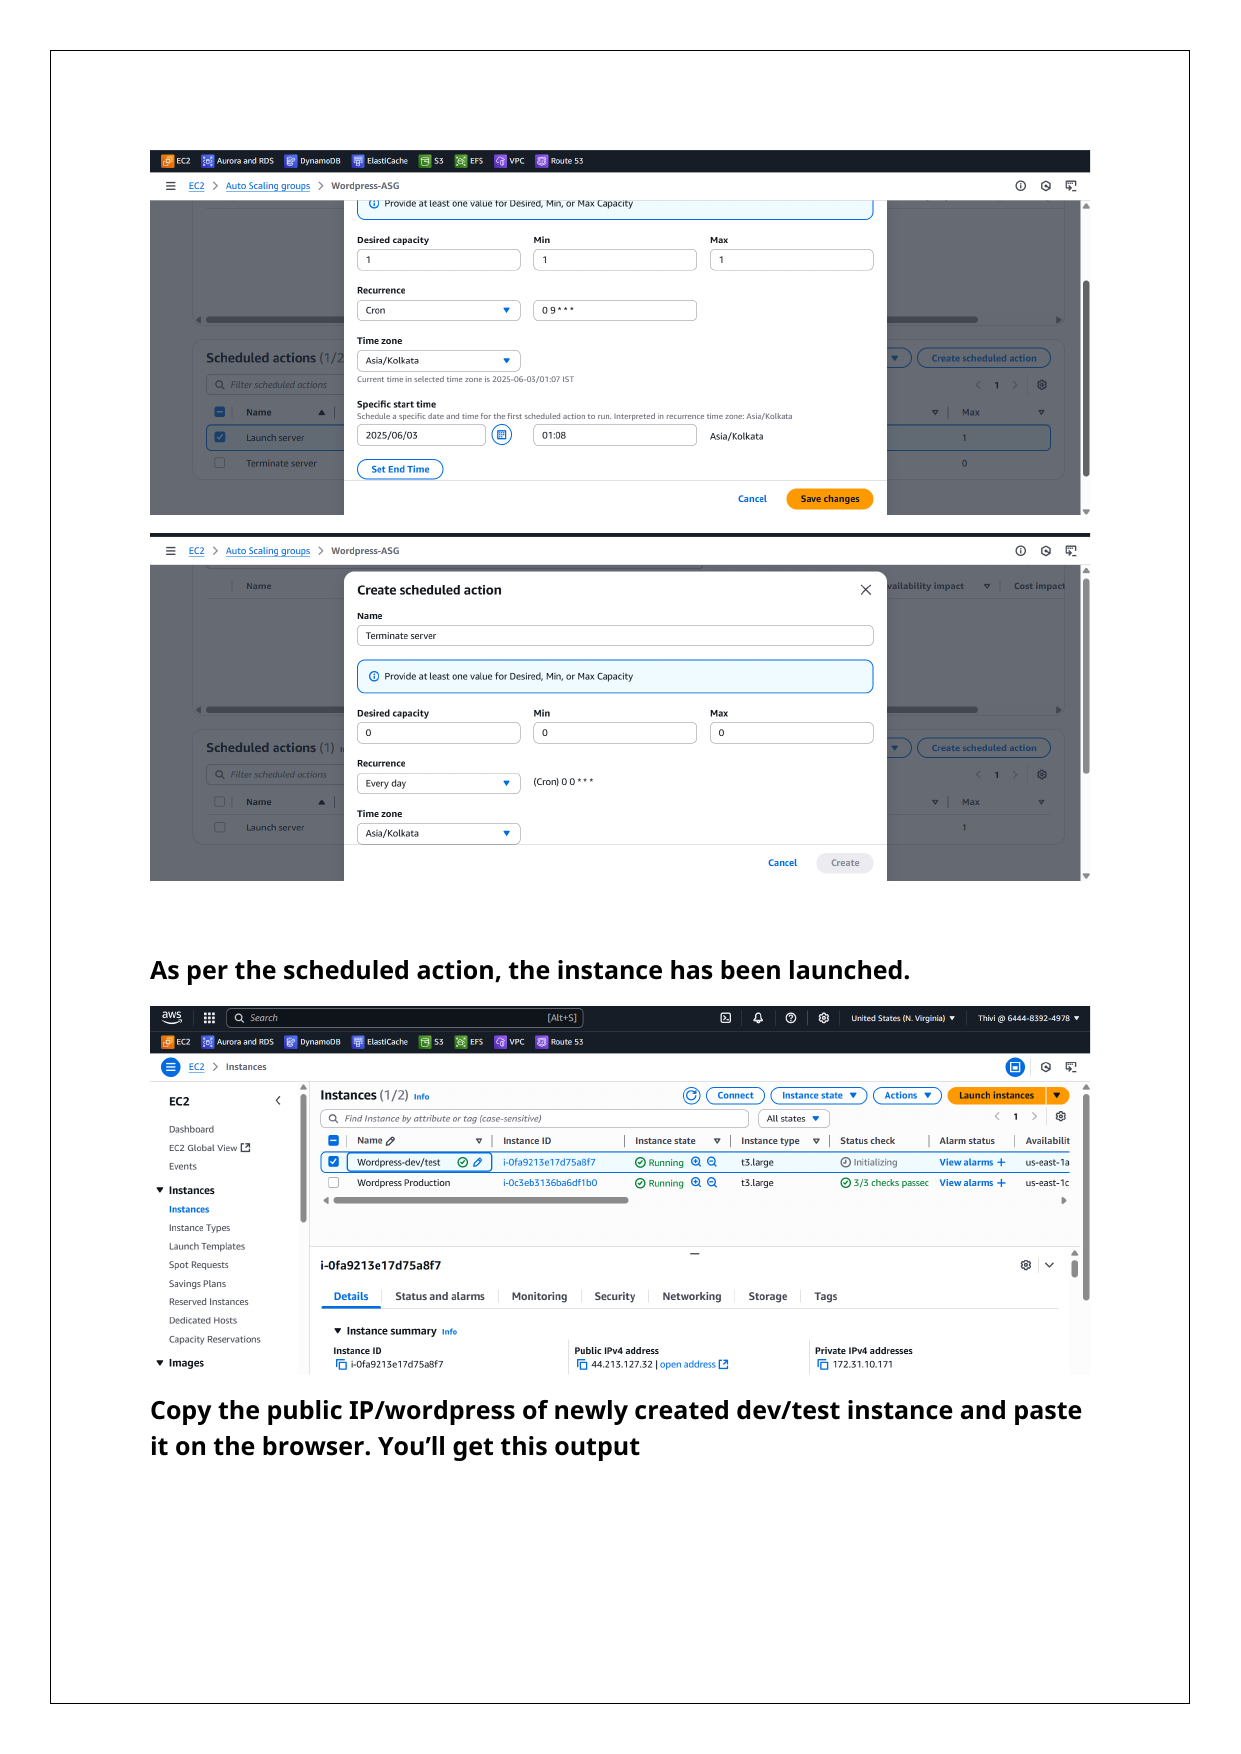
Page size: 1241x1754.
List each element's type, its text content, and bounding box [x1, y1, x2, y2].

picture [150, 1006, 1091, 1374]
text Copy the public IP/wordpress of newly created dev/test instance and paste it on the browser. You’ll get this output [150, 1392, 1090, 1463]
text As per the scheduled action, the instance has been launched. [150, 953, 1090, 987]
picture [150, 533, 1091, 881]
picture [150, 150, 1091, 515]
